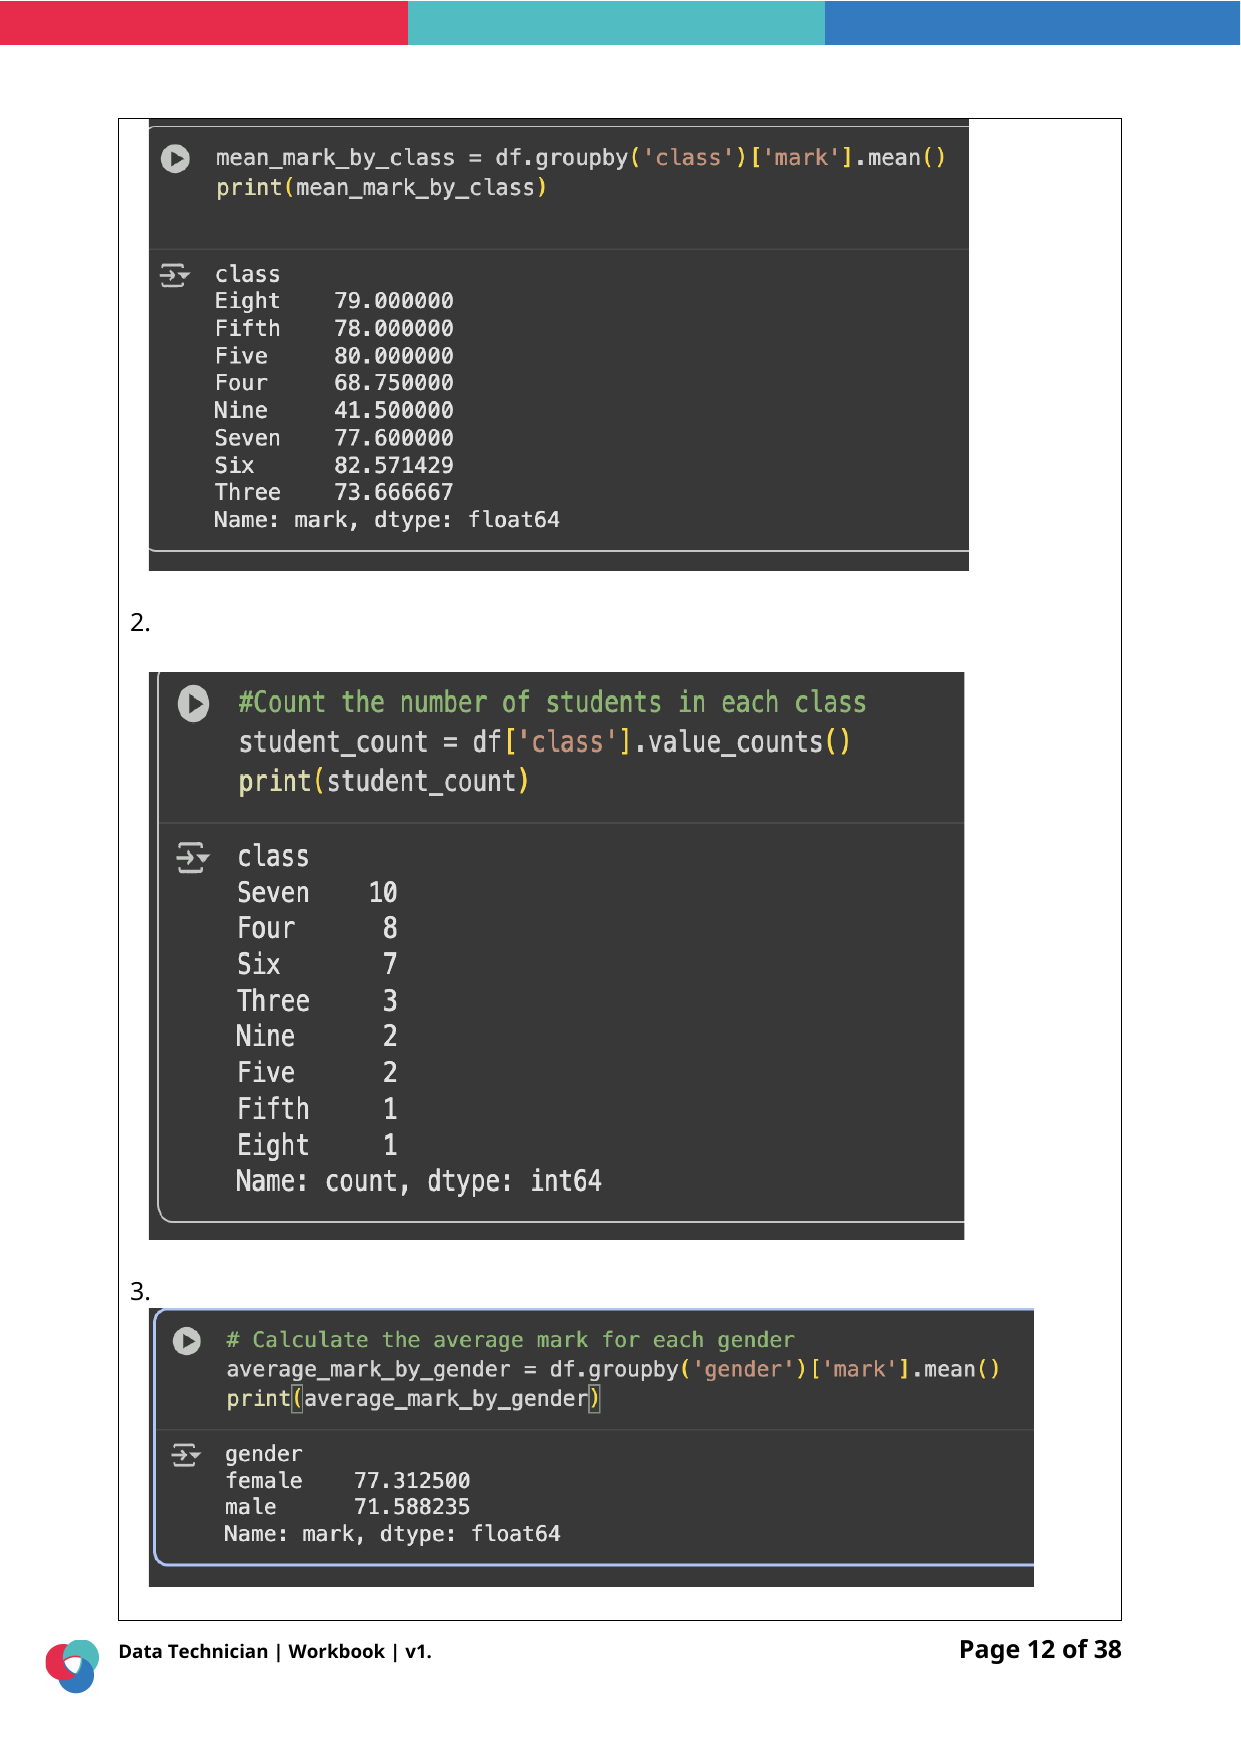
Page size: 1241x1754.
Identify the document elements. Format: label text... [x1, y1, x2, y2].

picture [45, 1640, 100, 1694]
table_header 1. 2. 3. [119, 119, 1121, 1620]
